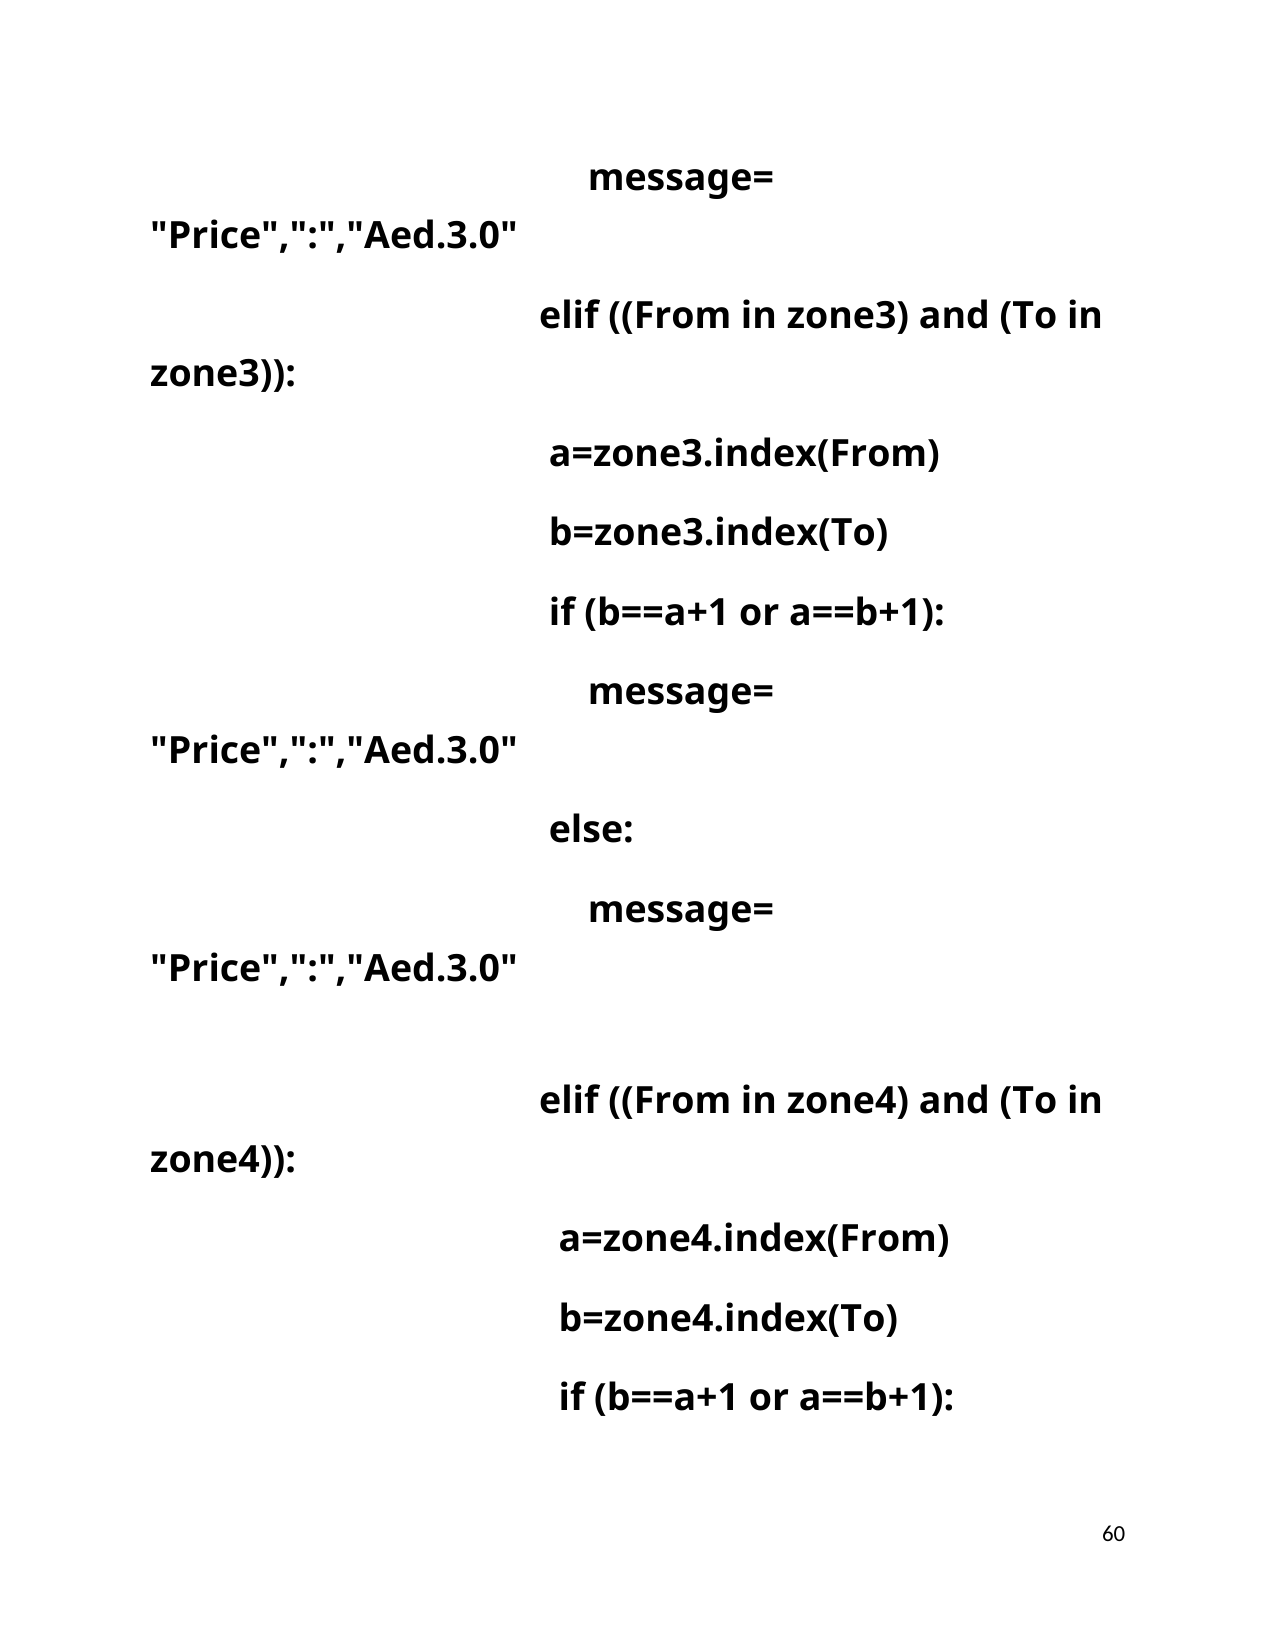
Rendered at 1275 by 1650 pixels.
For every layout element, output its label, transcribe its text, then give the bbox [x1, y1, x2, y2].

text if (b==a+1 or a==b+1): [150, 585, 1125, 636]
text message= "Price",":","Aed.3.0" [150, 665, 1125, 774]
text message= "Price",":","Aed.3.0" [150, 150, 1125, 260]
text message= "Price",":","Aed.3.0" [150, 882, 1125, 992]
text a=zone3.index(From) [150, 426, 1125, 477]
text b=zone4.index(To) [150, 1291, 1125, 1342]
text if (b==a+1 or a==b+1): [150, 1371, 1125, 1422]
text elif ((From in zone3) and (To in zone3)): [150, 288, 1125, 398]
text b=zone3.index(To) [150, 506, 1125, 557]
text a=zone4.index(From) [150, 1212, 1125, 1263]
text else: [150, 803, 1125, 854]
text elif ((From in zone4) and (To in zone4)): [150, 1073, 1125, 1183]
